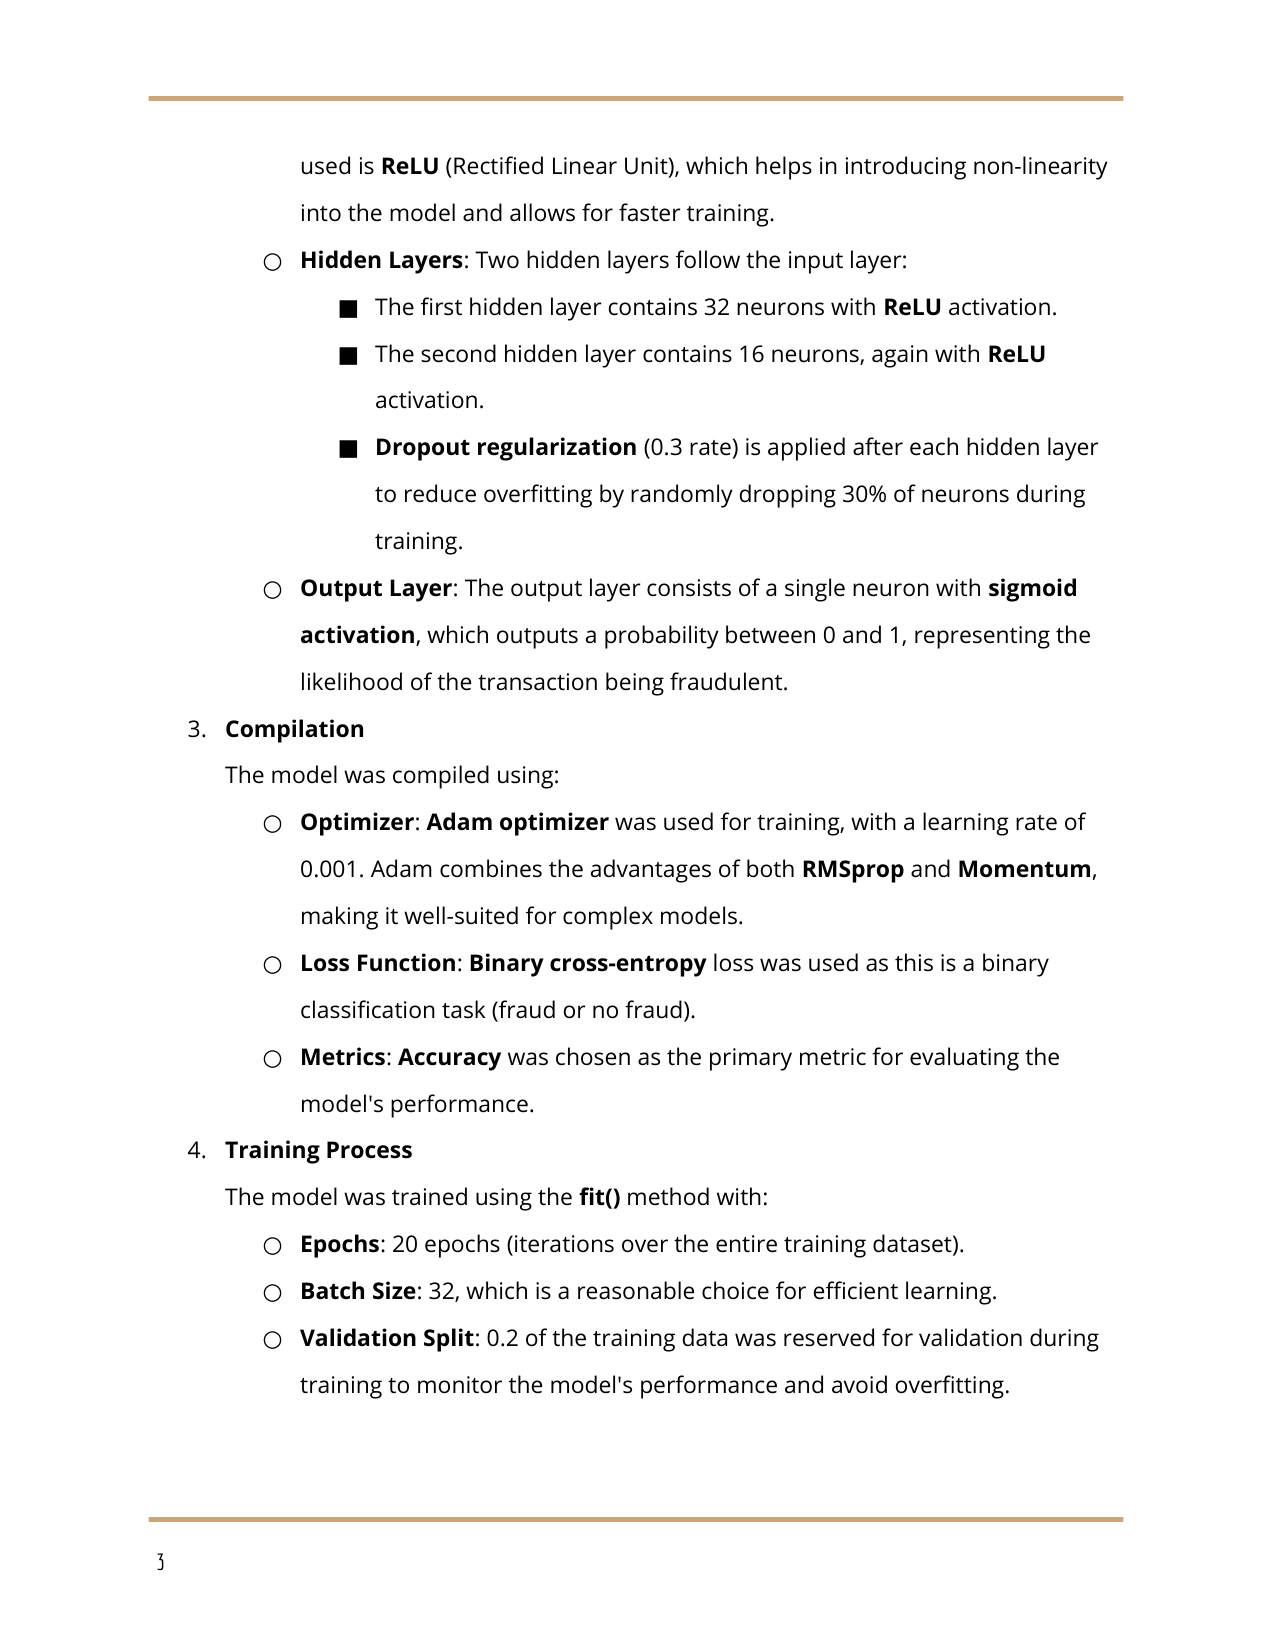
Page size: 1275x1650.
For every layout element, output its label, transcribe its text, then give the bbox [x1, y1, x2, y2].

list Hidden Layers: Two hidden layers follow the input layer: [262, 244, 1125, 275]
list Batch Size: 32, which is a reasonable choice for efficient learning. [262, 1275, 1125, 1306]
list Loss Function: Binary cross-entropy loss was used as this is a binary classification task (fraud or no fraud). [262, 947, 1125, 1025]
list Validation Split: 0.2 of the training data was reserved for validation during training to monitor the model's performance and avoid overfitting. [262, 1322, 1125, 1400]
picture [148, 1517, 1124, 1522]
list Epochs: 20 epochs (iterations over the entire training dataset). [262, 1228, 1125, 1259]
picture [148, 96, 1124, 101]
list Output Layer: The output layer consists of a single neuron with sigmoid activation, which outputs a probability between 0 and 1, representing the likelihood of the transaction being fraudulent. [262, 572, 1125, 697]
list The second hidden layer contains 16 neurons, again with ReLU activation. [337, 337, 1125, 416]
list Compilation The model was compiled using: [187, 712, 1125, 791]
list Optimizer: Adam optimizer was used for training, with a learning rate of 0.001. Adam combines the advantages of both RMSprop and Momentum, making it well-suited for complex models. [262, 806, 1125, 931]
list Training Process The model was trained using the fit() method with: [187, 1134, 1125, 1212]
list The first hidden layer contains 32 neurons with ReLU activation. [337, 291, 1125, 322]
list Metrics: Accuracy was chosen as the primary metric for evaluating the model's performance. [262, 1041, 1125, 1119]
list Dropout regularization (0.3 rate) is applied after each hidden layer to reduce overfitting by randomly dropping 30% of neurons during training. [337, 431, 1125, 556]
